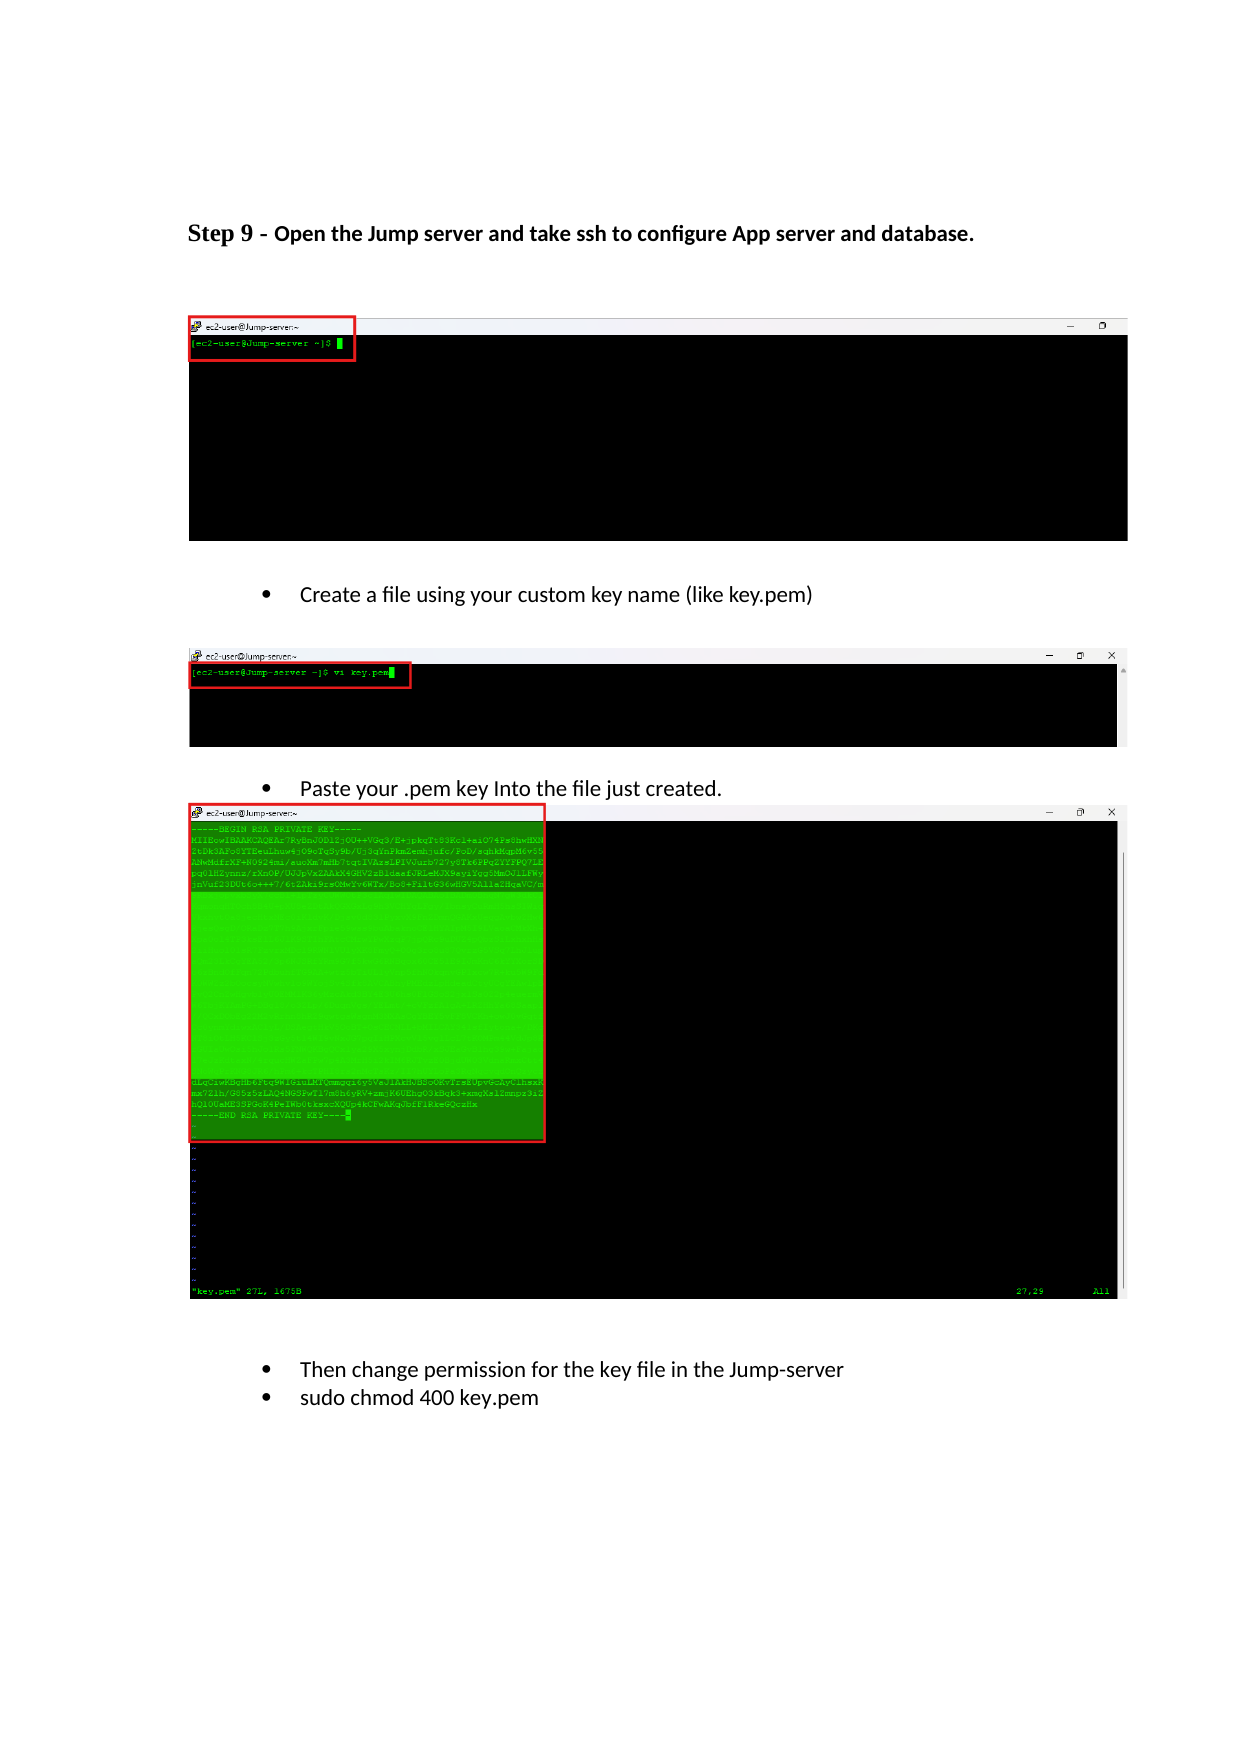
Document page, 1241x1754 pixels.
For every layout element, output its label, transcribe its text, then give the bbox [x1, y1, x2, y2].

list Create a file using your custom key name (like key.pem) [262, 580, 1090, 608]
picture [187, 802, 1128, 1299]
list Paste your .pem key Into the file just created. [262, 774, 1090, 802]
list Then change permission for the key file in the Jump-server [262, 1355, 1090, 1383]
picture [187, 314, 1128, 541]
text Step 9 - Open the Jump server and take ssh to configure App server and database. [187, 218, 1090, 247]
list sudo chmod 400 key.pem [262, 1383, 1090, 1411]
picture [187, 648, 1128, 747]
